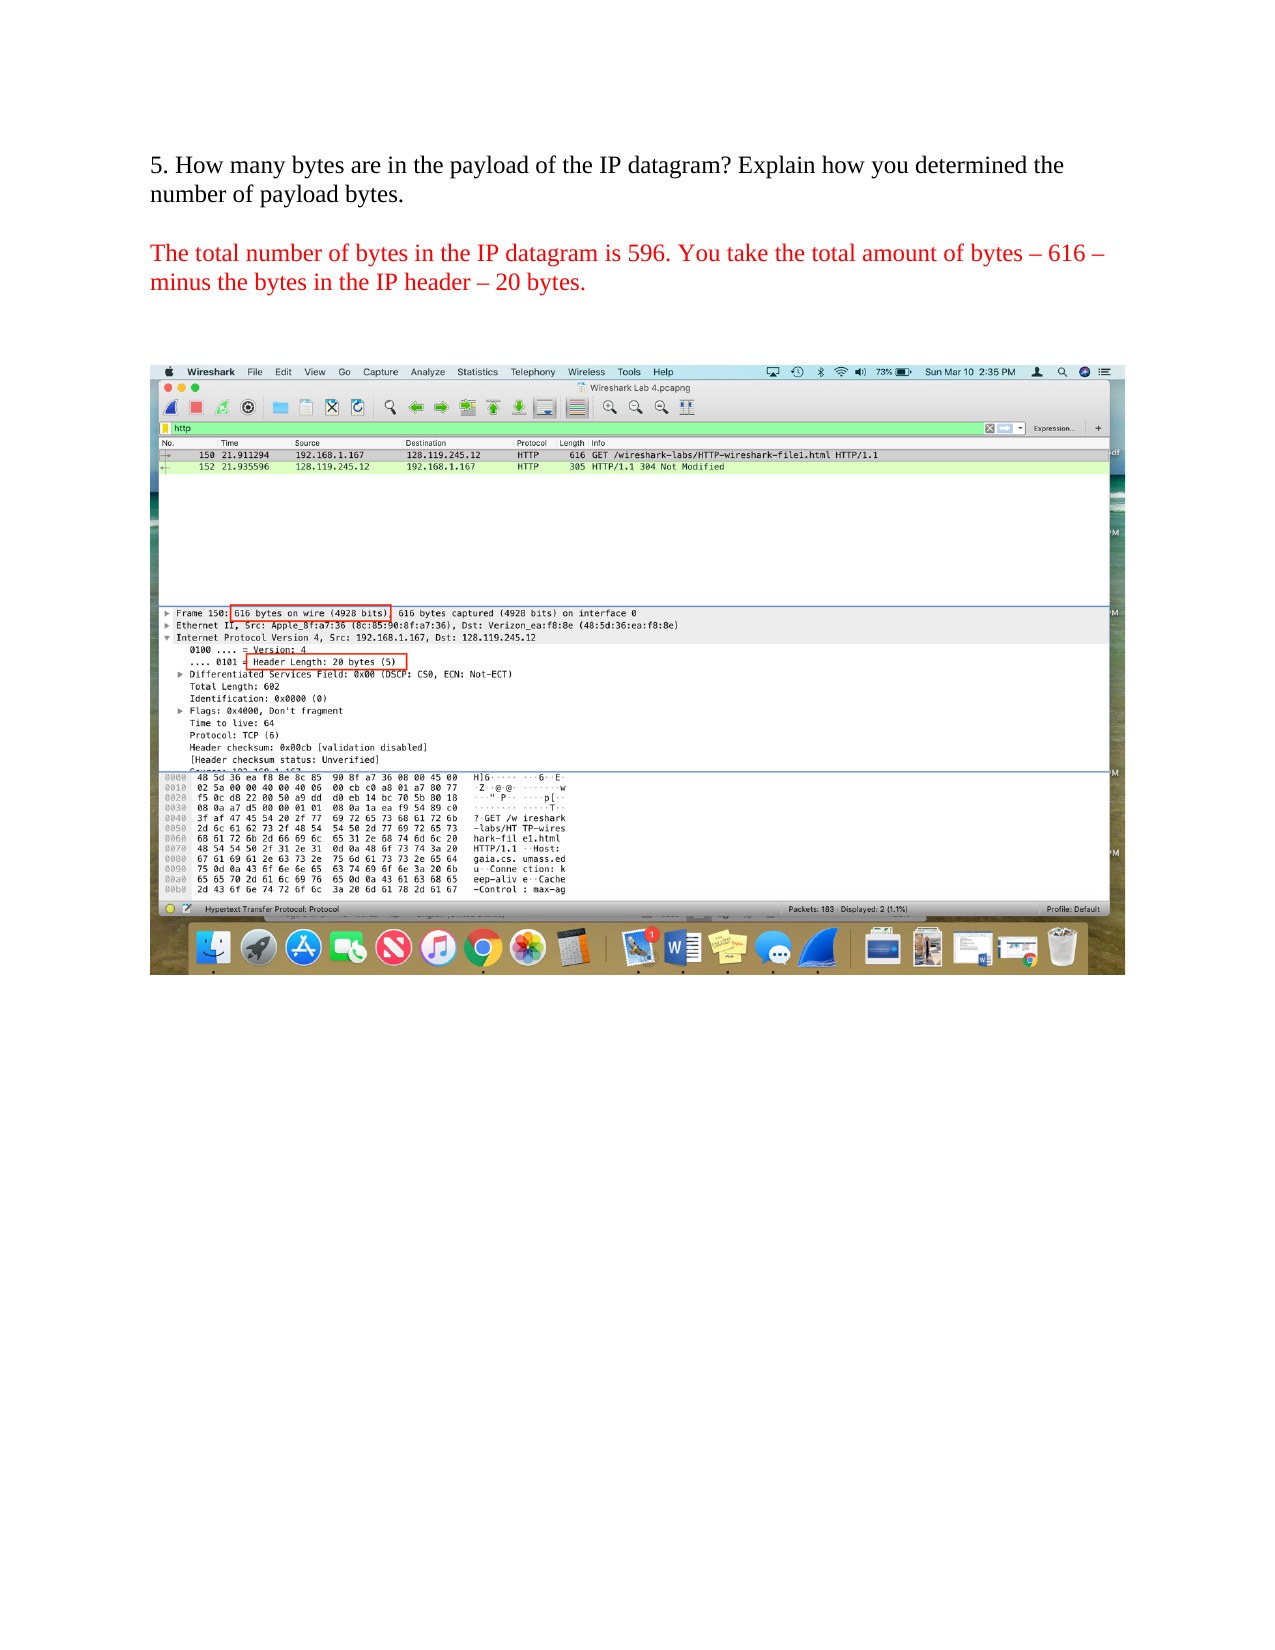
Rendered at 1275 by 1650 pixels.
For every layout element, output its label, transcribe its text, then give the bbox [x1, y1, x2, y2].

picture [150, 365, 1125, 975]
text The total number of bytes in the IP datagram is 596. You take the total amount of bytes – 616 – minus the bytes in the IP header – 20 bytes. [150, 238, 1125, 296]
text 5. How many bytes are in the payload of the IP datagram? Explain how you determined the number of payload bytes. [150, 150, 1125, 207]
